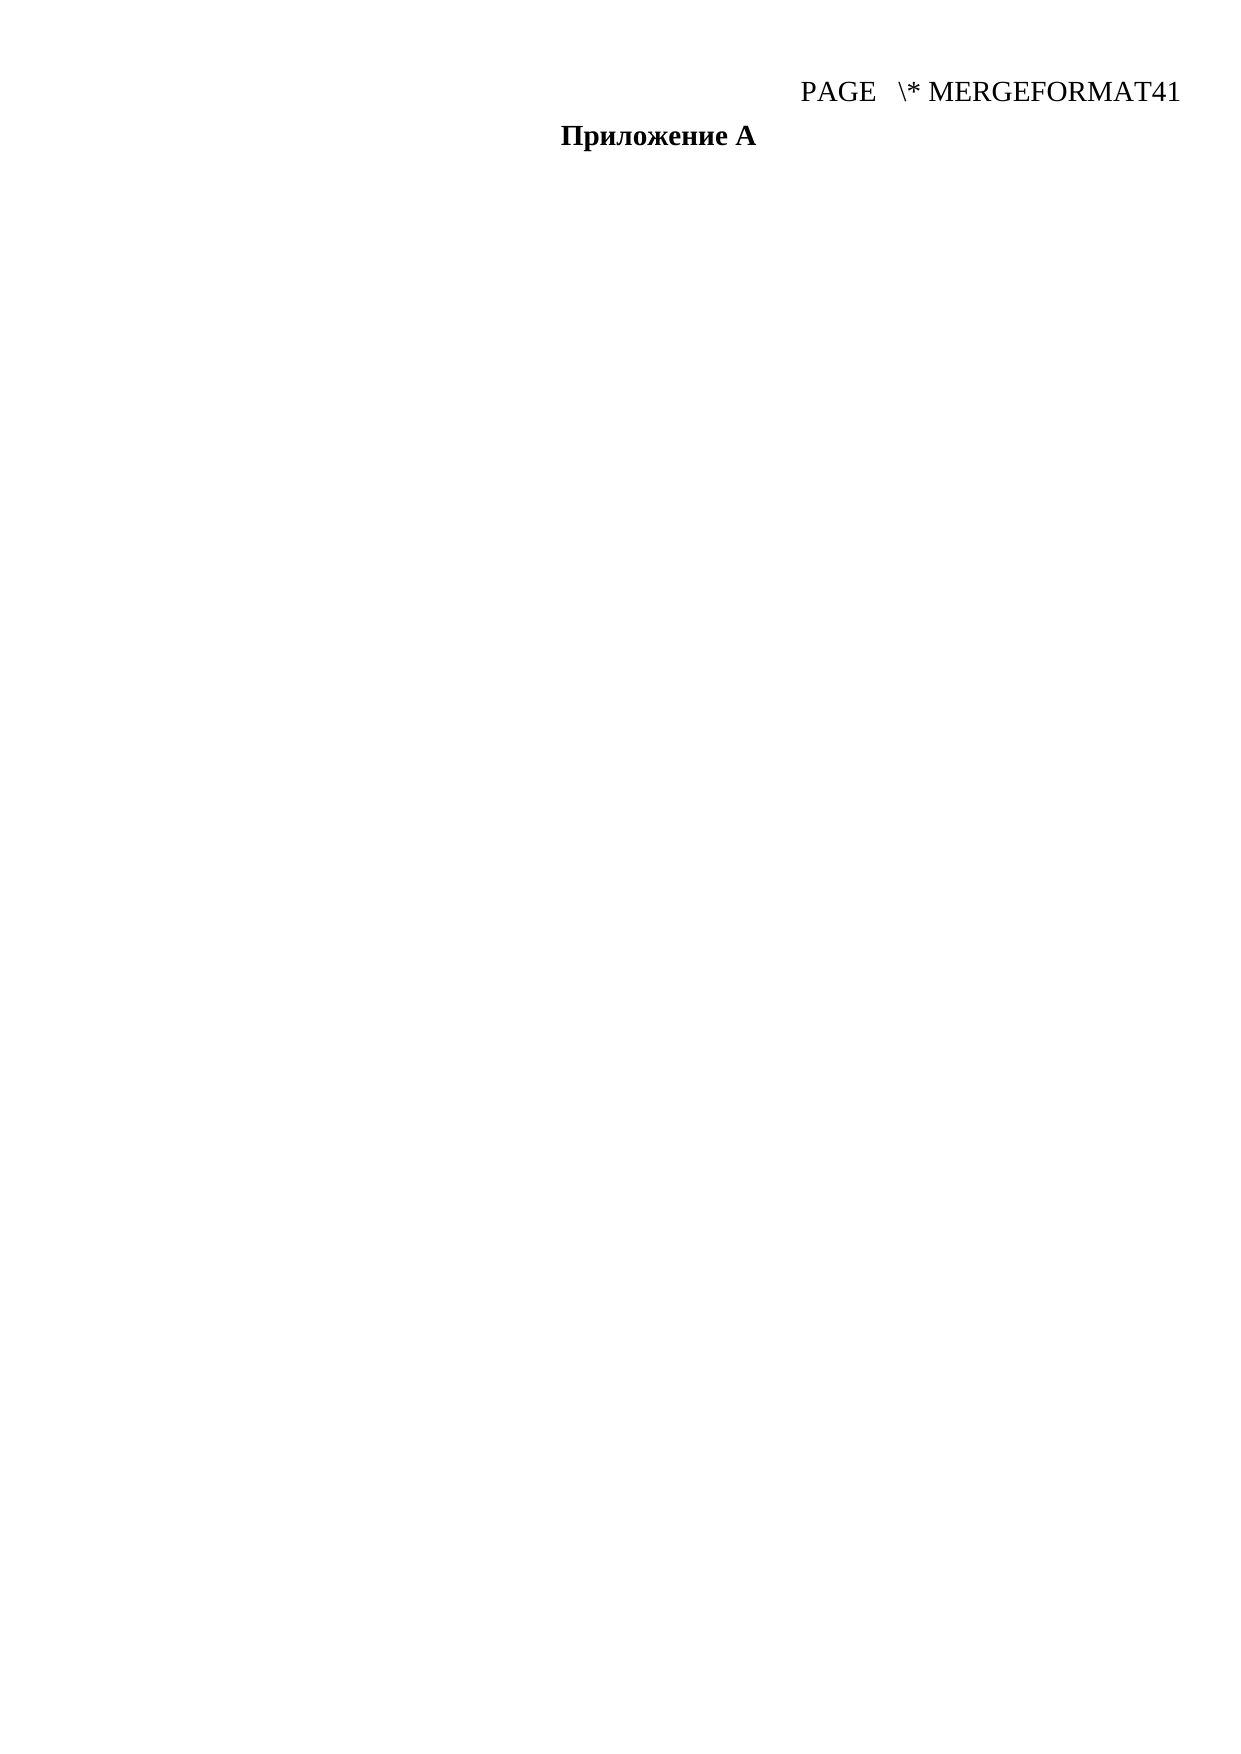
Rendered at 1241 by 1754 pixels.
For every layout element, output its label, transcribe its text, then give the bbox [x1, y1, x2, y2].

subtitle Приложение А [136, 118, 1181, 152]
